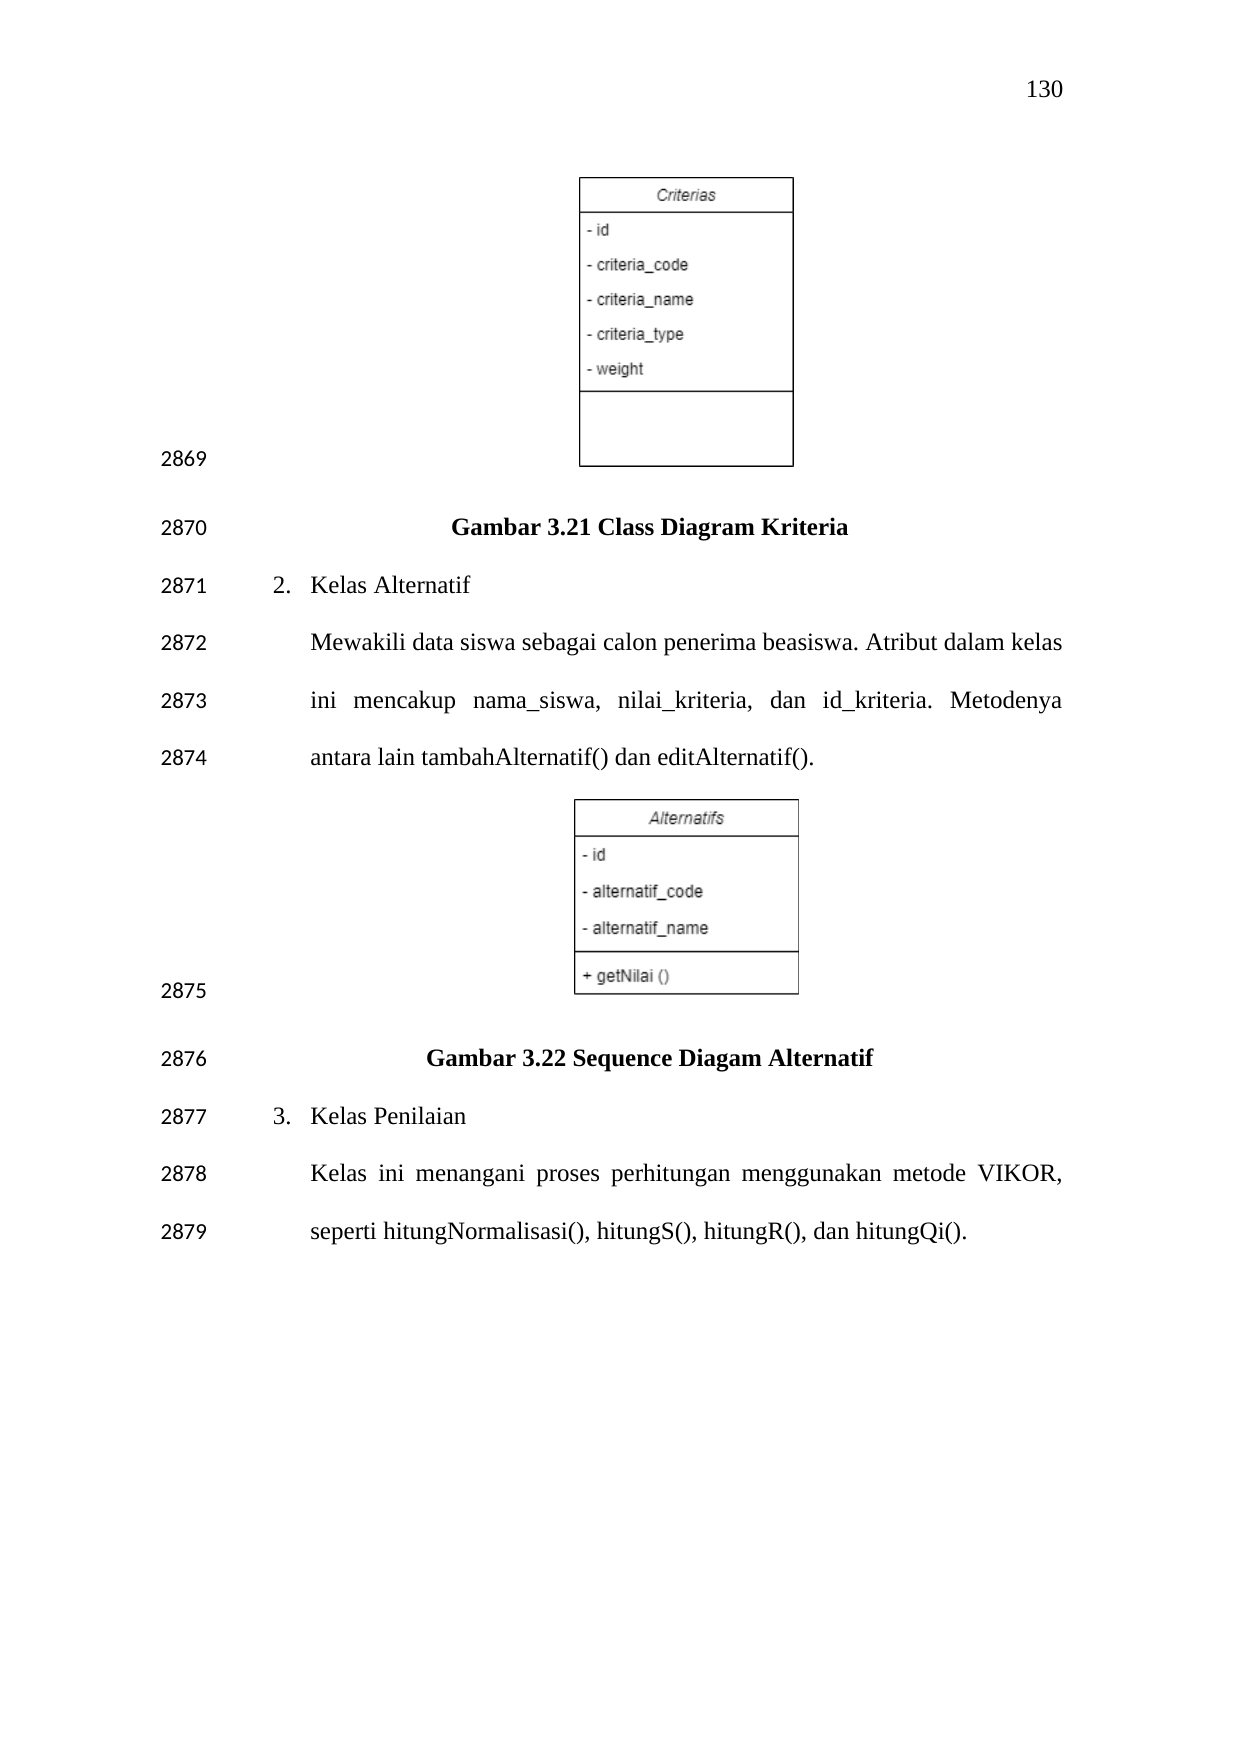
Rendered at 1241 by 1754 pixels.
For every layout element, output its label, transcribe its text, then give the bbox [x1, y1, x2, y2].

list Kelas ini menangani proses perhitungan menggunakan metode VIKOR, seperti hitungNormalisasi(), hitungS(), hitungR(), dan hitungQi(). [310, 1158, 1063, 1245]
picture [574, 799, 799, 999]
list Kelas Alternatif [273, 570, 1063, 598]
picture [579, 177, 794, 467]
list Kelas Penilaian [273, 1101, 1063, 1130]
list Mewakili data siswa sebagai calon penerima beasiswa. Atribut dalam kelas ini mencakup nama_siswa, nilai_kriteria, dan id_kriteria. Metodenya antara lain tambahAlternatif() dan editAlternatif(). [310, 627, 1063, 771]
